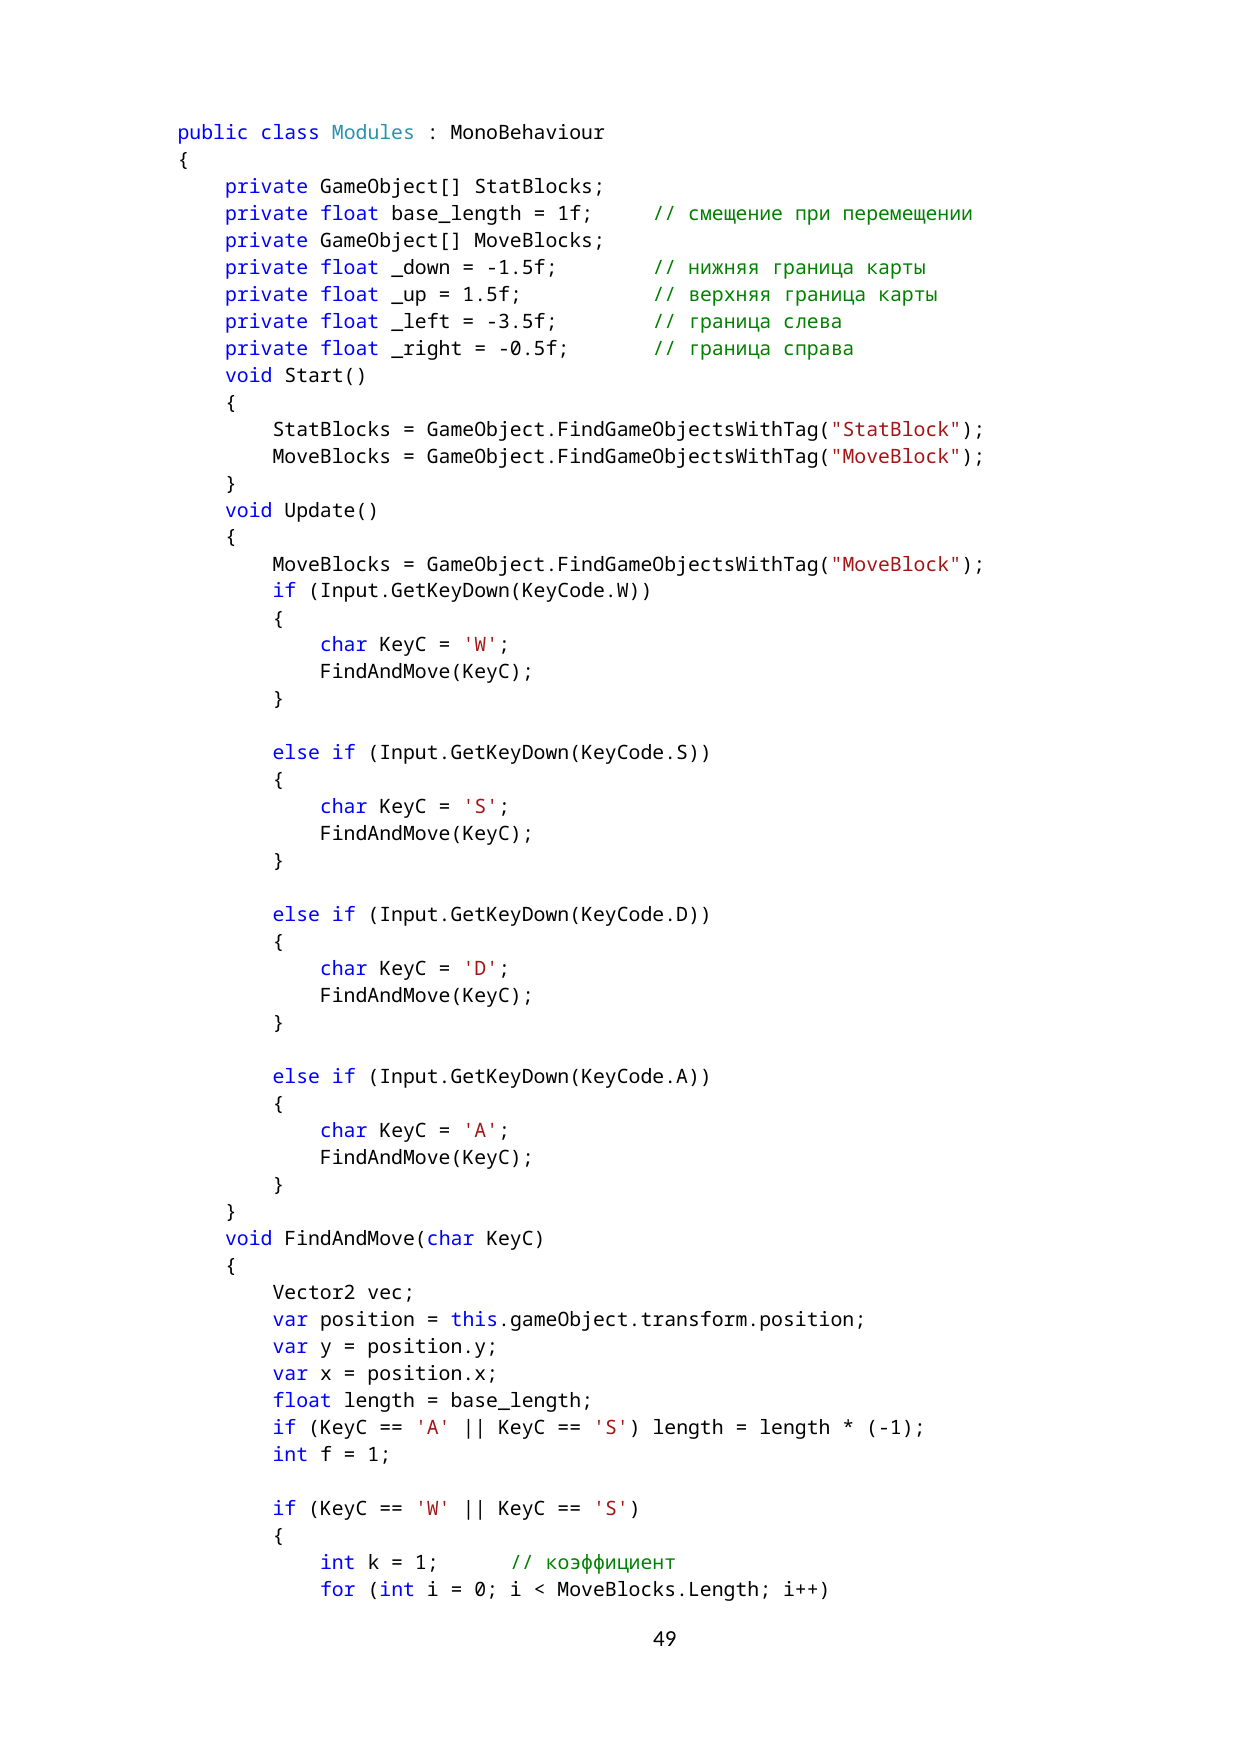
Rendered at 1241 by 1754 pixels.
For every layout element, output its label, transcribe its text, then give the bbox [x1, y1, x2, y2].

text int f = 1; [177, 1440, 1152, 1467]
text { [177, 927, 1152, 954]
text char KeyC = 'A'; [177, 1116, 1152, 1143]
text void Start() [177, 361, 1152, 388]
text MoveBlocks = GameObject.FindGameObjectsWithTag("MoveBlock"); [177, 550, 1152, 577]
text void Update() [177, 496, 1152, 523]
text FindAndMove(KeyC); [177, 658, 1152, 685]
text } [177, 1197, 1152, 1224]
text Vector2 vec; [177, 1278, 1152, 1305]
text int k = 1; // коэффициент [177, 1548, 1152, 1575]
text MoveBlocks = GameObject.FindGameObjectsWithTag("MoveBlock"); [177, 442, 1152, 469]
text char KeyC = 'W'; [177, 631, 1152, 658]
text var position = this.gameObject.transform.position; [177, 1305, 1152, 1332]
text else if (Input.GetKeyDown(KeyCode.A)) [177, 1062, 1152, 1089]
text float length = base_length; [177, 1386, 1152, 1413]
text { [177, 1089, 1152, 1116]
text } [177, 1170, 1152, 1197]
text private float _down = -1.5f; // нижняя граница карты [177, 253, 1152, 280]
text if (Input.GetKeyDown(KeyCode.W)) [177, 577, 1152, 604]
text if (KeyC == 'A' || KeyC == 'S') length = length * (-1); [177, 1413, 1152, 1440]
text { [177, 145, 1152, 172]
text private float _left = -3.5f; // граница слева [177, 307, 1152, 334]
text for (int i = 0; i < MoveBlocks.Length; i++) [177, 1575, 1152, 1602]
text var y = position.y; [177, 1332, 1152, 1359]
text { [177, 1251, 1152, 1278]
text } [177, 685, 1152, 712]
text public class Modules : MonoBehaviour [177, 118, 1152, 145]
text char KeyC = 'S'; [177, 793, 1152, 819]
text { [177, 1521, 1152, 1548]
text if (KeyC == 'W' || KeyC == 'S') [177, 1494, 1152, 1521]
text FindAndMove(KeyC); [177, 981, 1152, 1008]
text else if (Input.GetKeyDown(KeyCode.D)) [177, 901, 1152, 927]
text private float _right = -0.5f; // граница справа [177, 334, 1152, 361]
text char KeyC = 'D'; [177, 954, 1152, 981]
text } [177, 469, 1152, 496]
text private GameObject[] MoveBlocks; [177, 226, 1152, 253]
text void FindAndMove(char KeyC) [177, 1224, 1152, 1251]
text StatBlocks = GameObject.FindGameObjectsWithTag("StatBlock"); [177, 415, 1152, 442]
text var x = position.x; [177, 1359, 1152, 1386]
text else if (Input.GetKeyDown(KeyCode.S)) [177, 739, 1152, 766]
text { [177, 523, 1152, 550]
text { [177, 766, 1152, 793]
text private GameObject[] StatBlocks; [177, 172, 1152, 199]
text private float _up = 1.5f; // верхняя граница карты [177, 280, 1152, 307]
text FindAndMove(KeyC); [177, 1143, 1152, 1170]
text private float base_length = 1f; // смещение при перемещении [177, 199, 1152, 226]
text } [177, 1008, 1152, 1035]
text { [177, 604, 1152, 631]
text FindAndMove(KeyC); [177, 819, 1152, 847]
text { [177, 388, 1152, 415]
text } [177, 847, 1152, 873]
